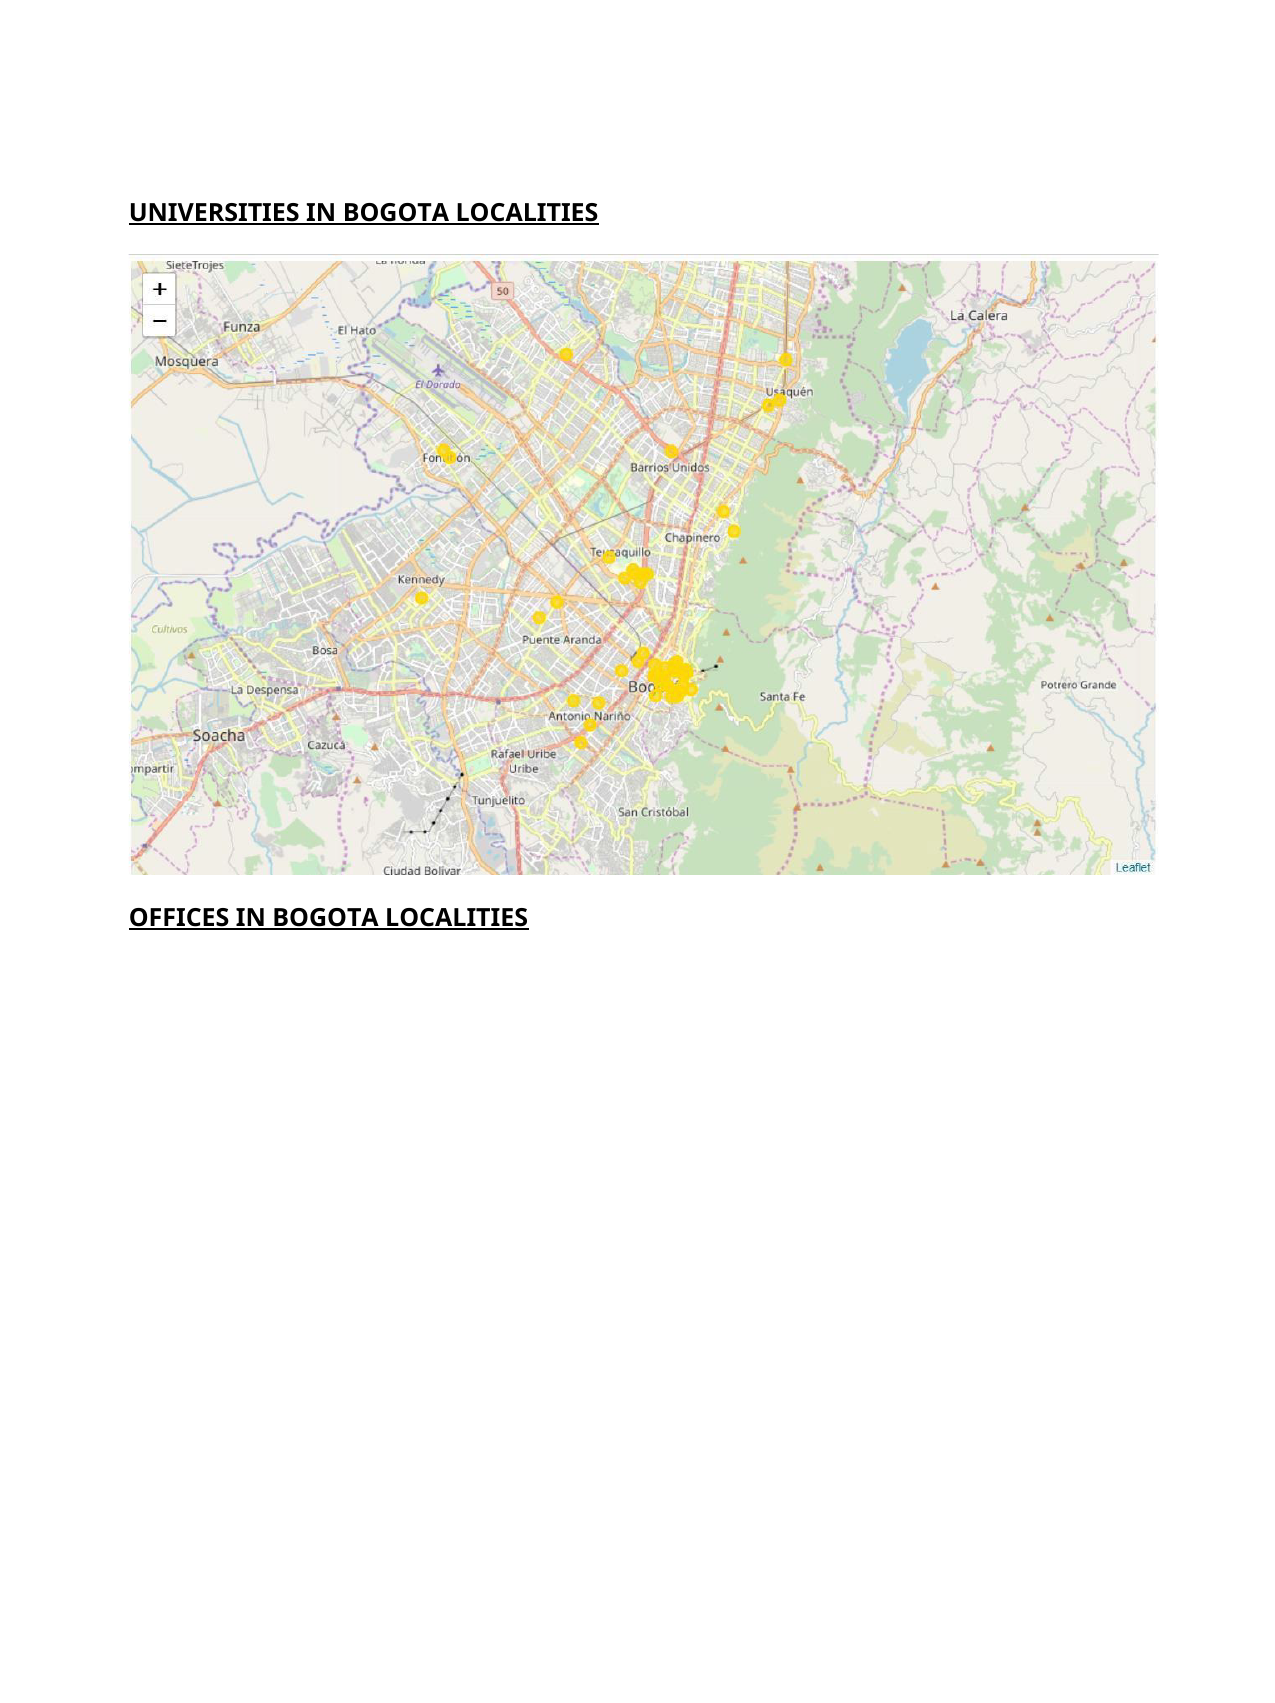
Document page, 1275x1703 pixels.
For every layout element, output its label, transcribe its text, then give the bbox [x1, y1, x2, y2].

text OFFICES IN BOGOTA LOCALITIES [128, 899, 1158, 933]
text UNIVERSITIES IN BOGOTA LOCALITIES [128, 194, 1158, 228]
